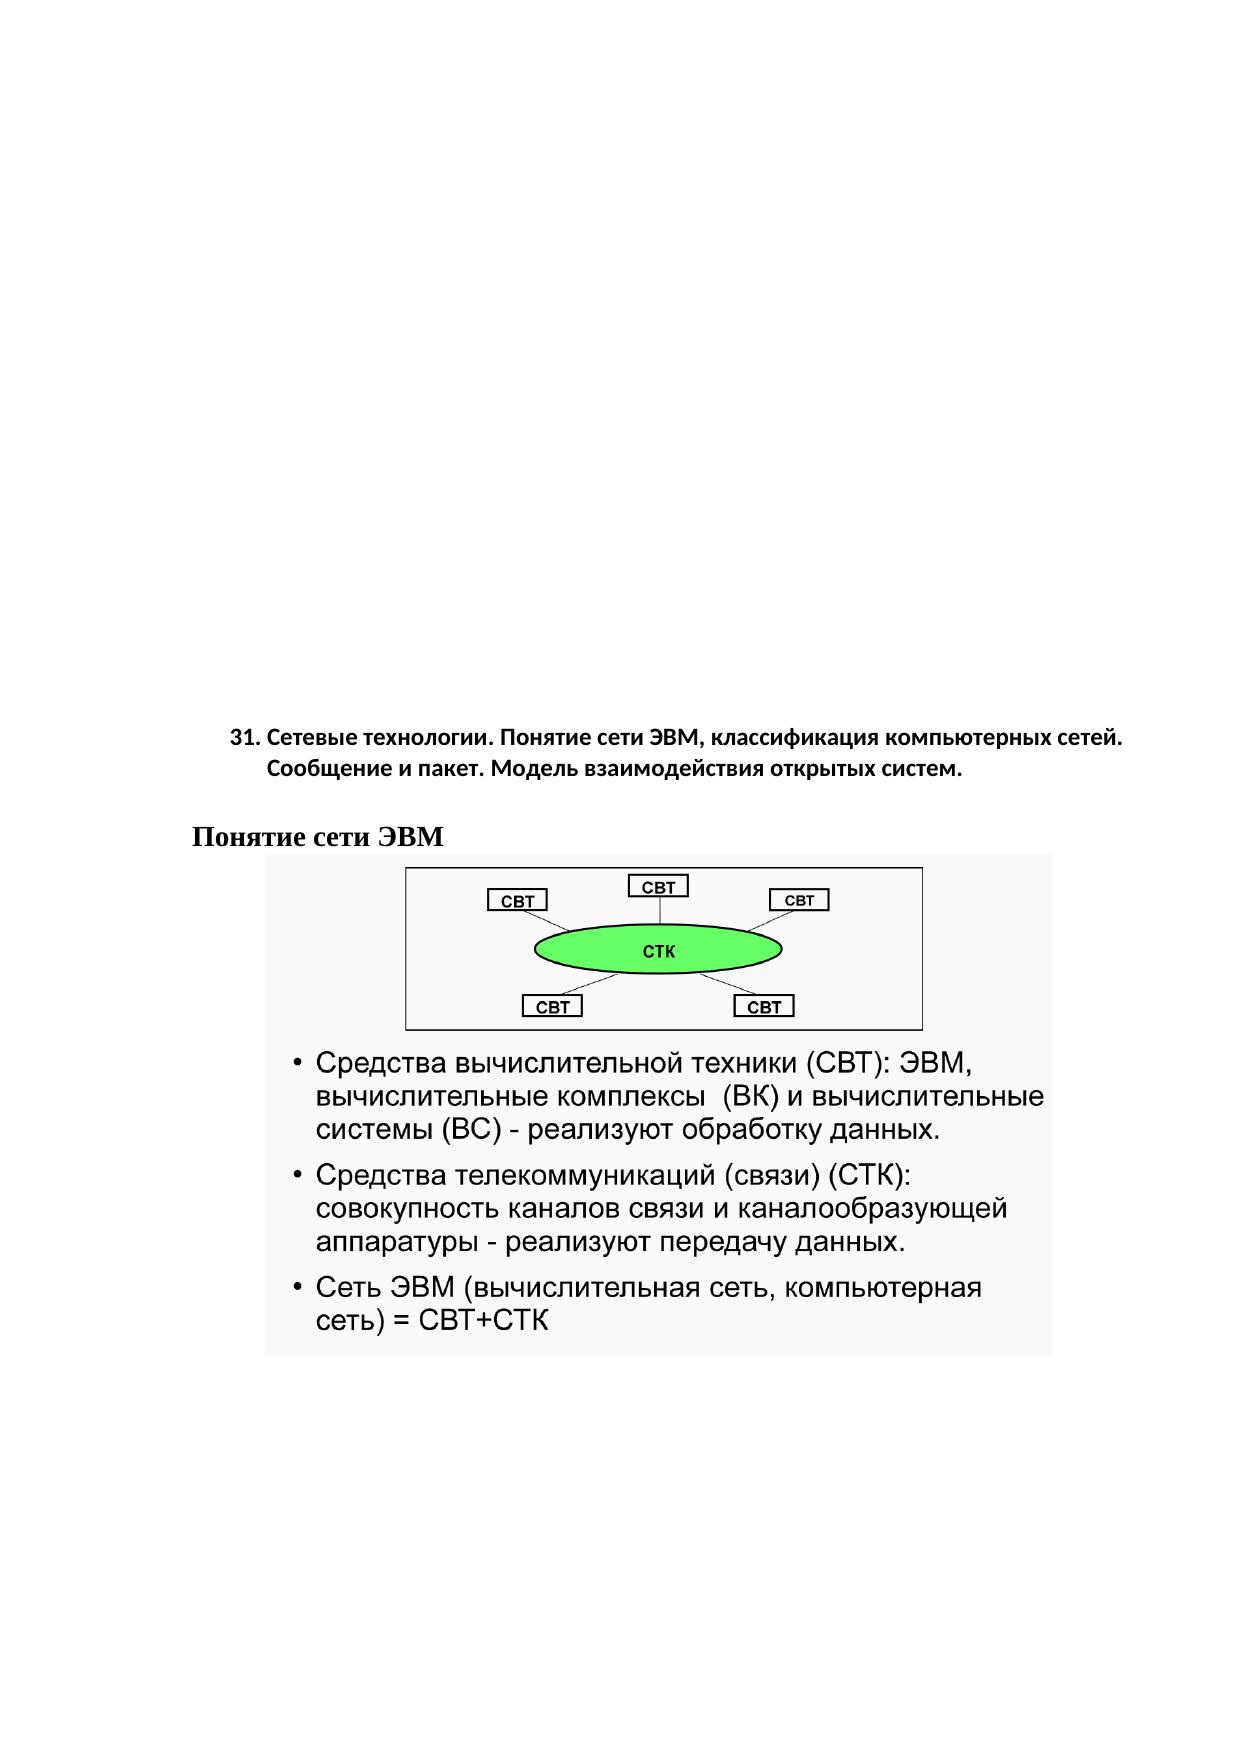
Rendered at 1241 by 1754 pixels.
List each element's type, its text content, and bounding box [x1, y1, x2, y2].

picture [265, 854, 1052, 1355]
text Понятие сети ЭВМ [192, 819, 1152, 852]
subtitle Сетевые технологии. Понятие сети ЭВМ, классификация компьютерных сетей. Сообщение и пакет. Модель взаимодействия открытых систем. [229, 721, 1152, 782]
